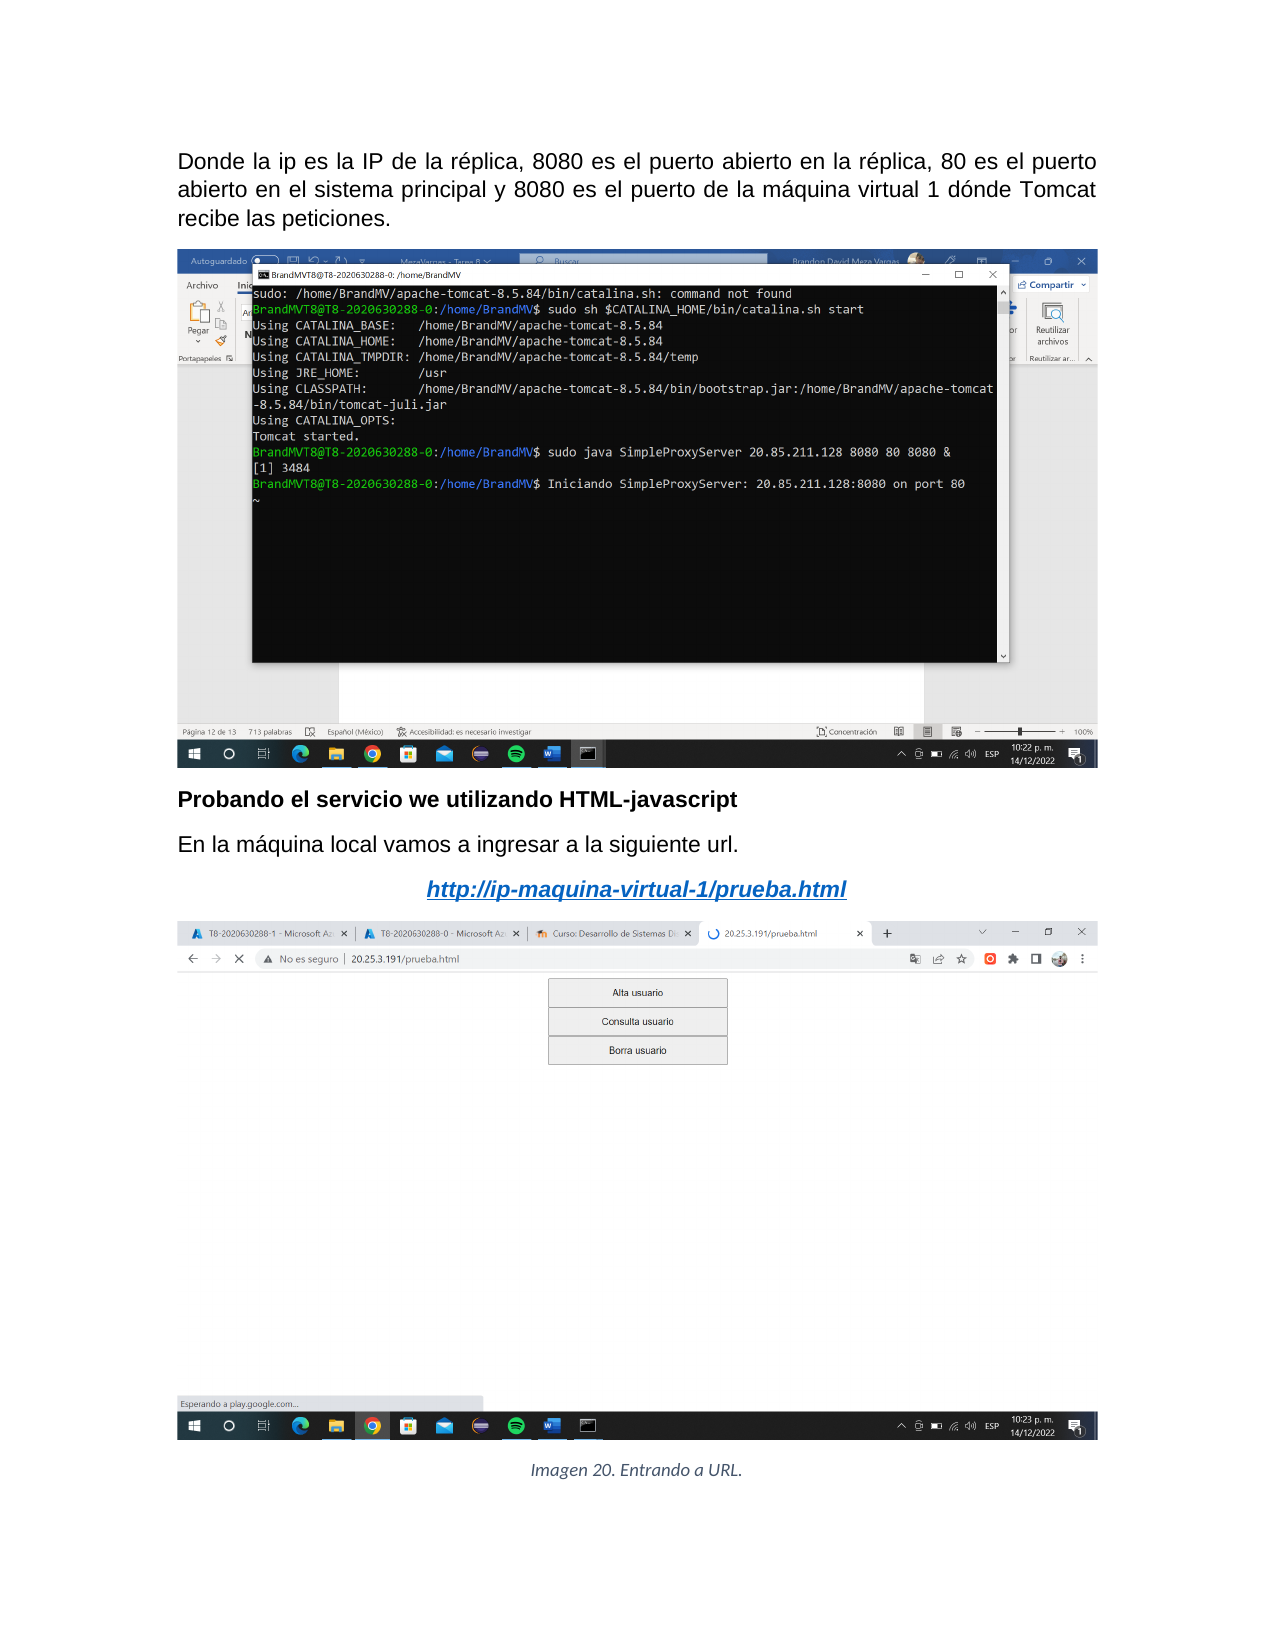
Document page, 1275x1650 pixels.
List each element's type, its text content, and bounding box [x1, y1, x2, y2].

picture [177, 921, 1098, 1440]
text En la máquina local vamos a ingresar a la siguiente url. [177, 831, 1098, 858]
picture [177, 249, 1098, 768]
text Donde la ip es la IP de la réplica, 8080 es el puerto abierto en la réplica, 80 es el puerto abierto en el sistema principal y 8080 es el puerto de la máquina virtual 1 dónde Tomcat recibe las peticiones. [177, 148, 1098, 231]
text http://ip-maquina-virtual-1/prueba.html [177, 876, 1098, 903]
text Probando el servicio we utilizando HTML-javascript [177, 786, 1098, 813]
